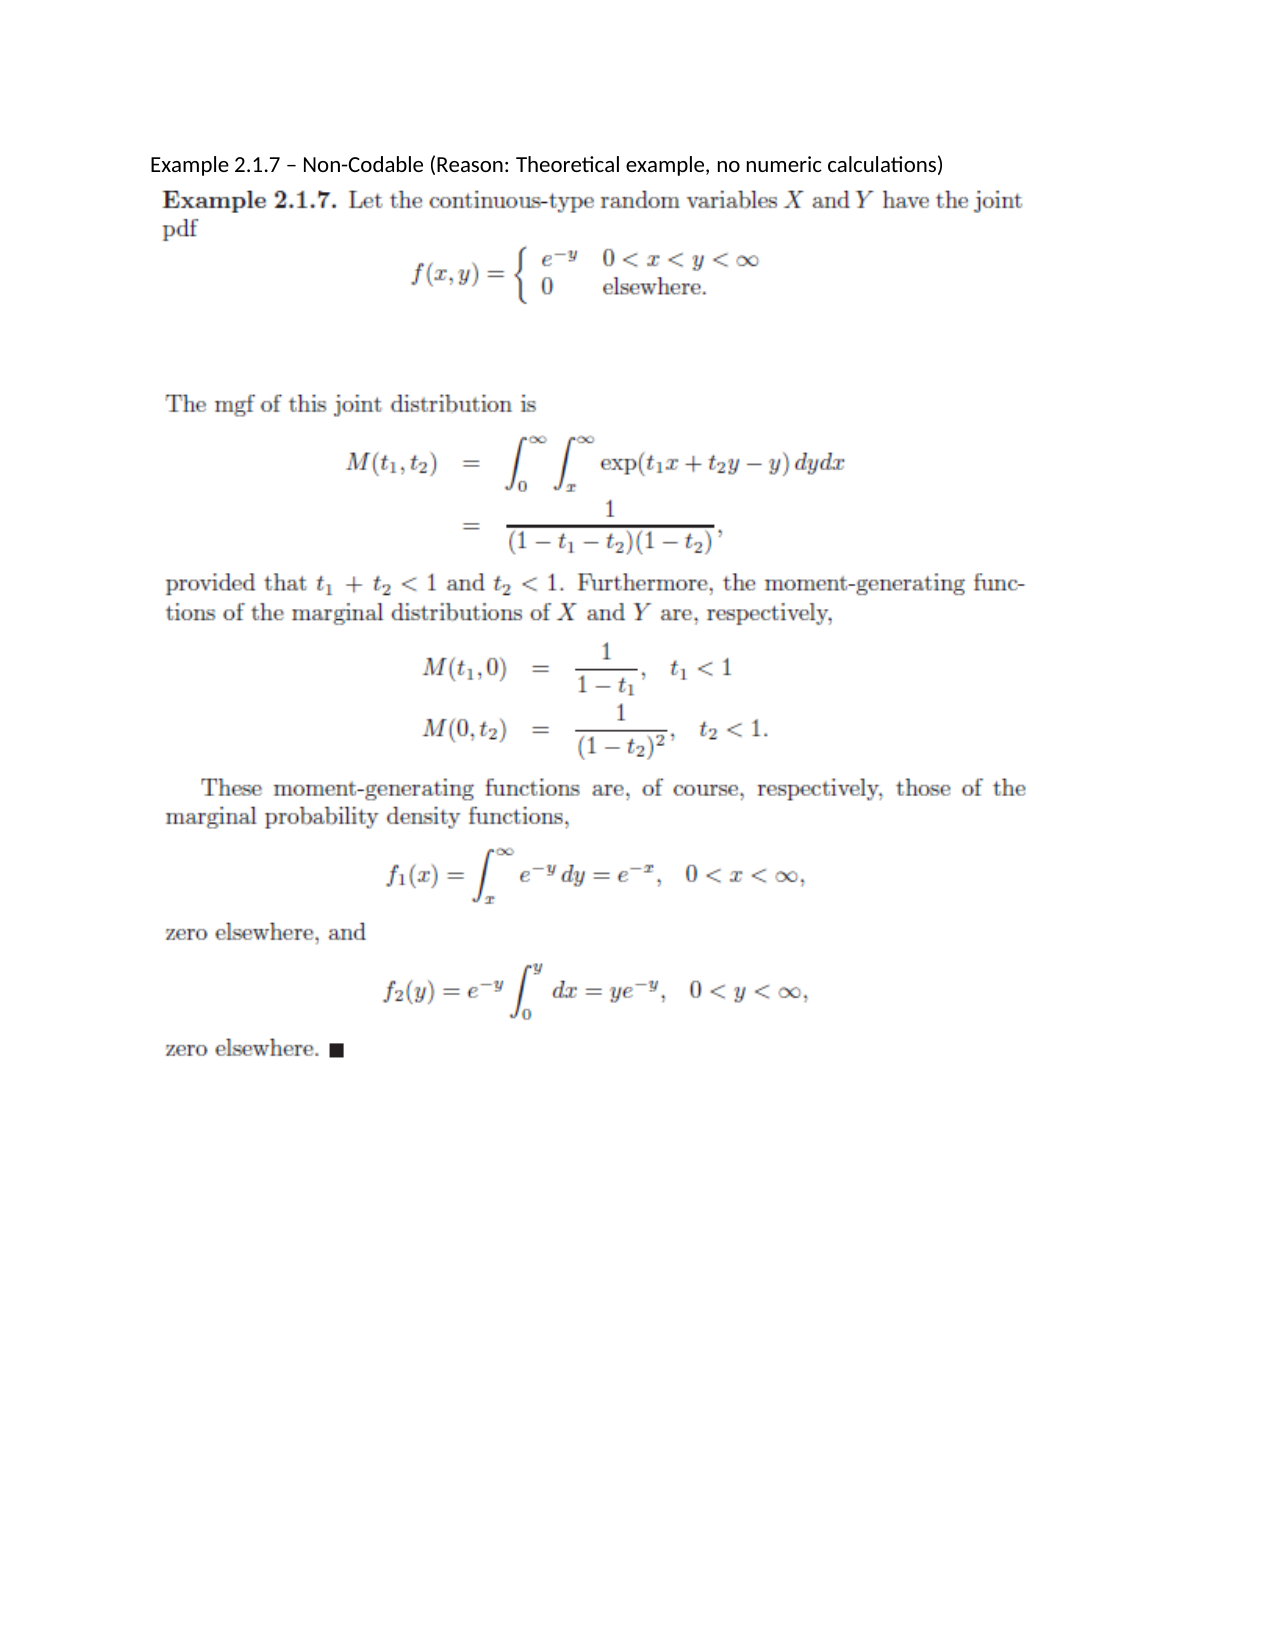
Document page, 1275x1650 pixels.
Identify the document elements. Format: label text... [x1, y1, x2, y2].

picture [150, 180, 1050, 367]
picture [150, 374, 1054, 1064]
